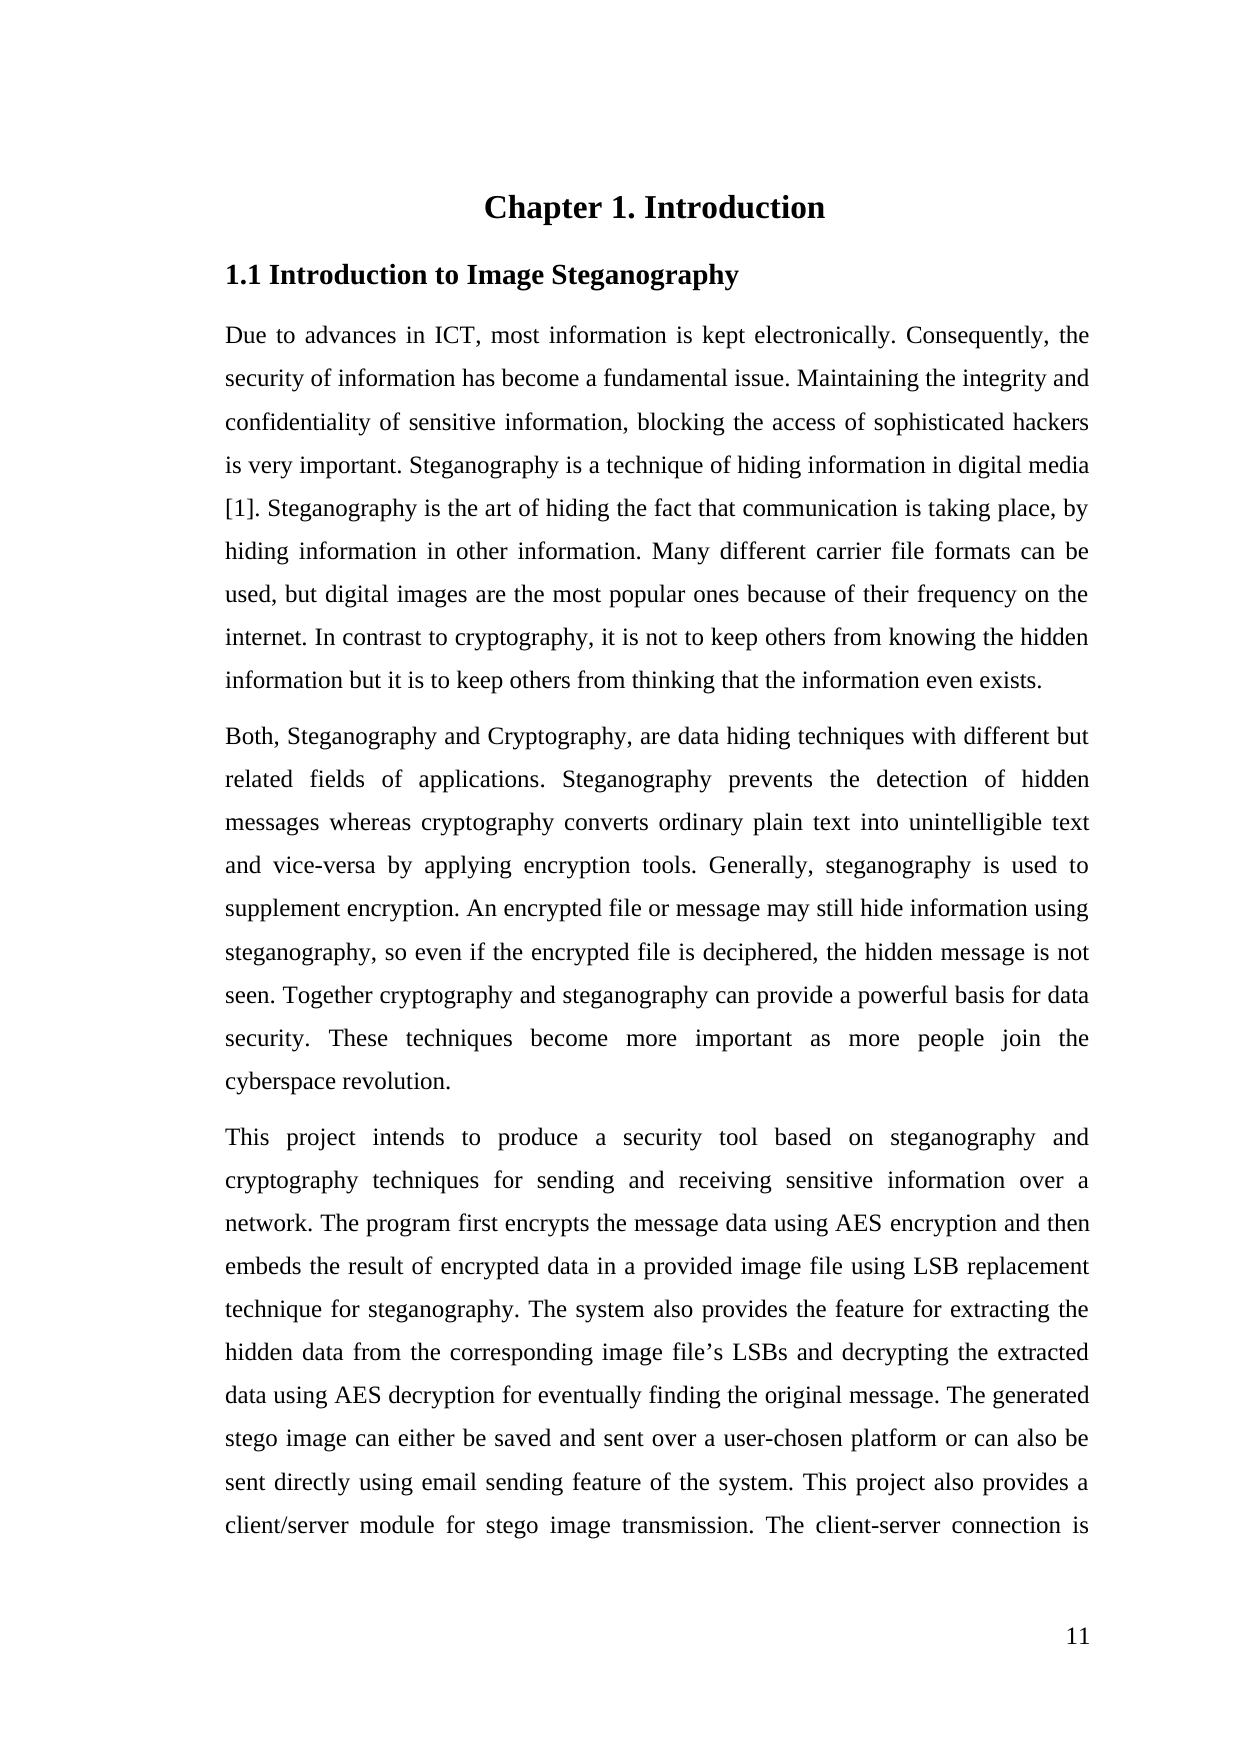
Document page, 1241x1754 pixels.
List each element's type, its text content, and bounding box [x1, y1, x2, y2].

subtitle Introduction to Image Steganography [225, 257, 1090, 291]
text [225, 1122, 1090, 1538]
text Both, Steganography and Cryptography, are data hiding techniques with different but related fields of applications. Steganography prevents the detection of hidden messages whereas cryptography converts ordinary plain text into unintelligible text and vice-versa by applying encryption tools. Generally, steganography is used to supplement encryption. An encrypted file or message may still hide information using steganography, so even if the encrypted file is deciphered, the hidden message is not seen. Together cryptography and steganography can provide a powerful basis for data security. These techniques become more important as more people join the cyberspace revolution. [225, 721, 1090, 1095]
subtitle Introduction [219, 187, 1090, 226]
text Due to advances in ICT, most information is kept electronically. Consequently, the security of information has become a fundamental issue. Maintaining the integrity and confidentiality of sensitive information, blocking the access of sophisticated hackers is very important. Steganography is a technique of hiding information in digital media. Steganography is the art of hiding the fact that communication is taking place, by hiding information in other information. Many different carrier file formats can be used, but digital images are the most popular ones because of their frequency on the internet. In contrast to cryptography, it is not to keep others from knowing the hidden information but it is to keep others from thinking that the information even exists. [225, 320, 1090, 694]
